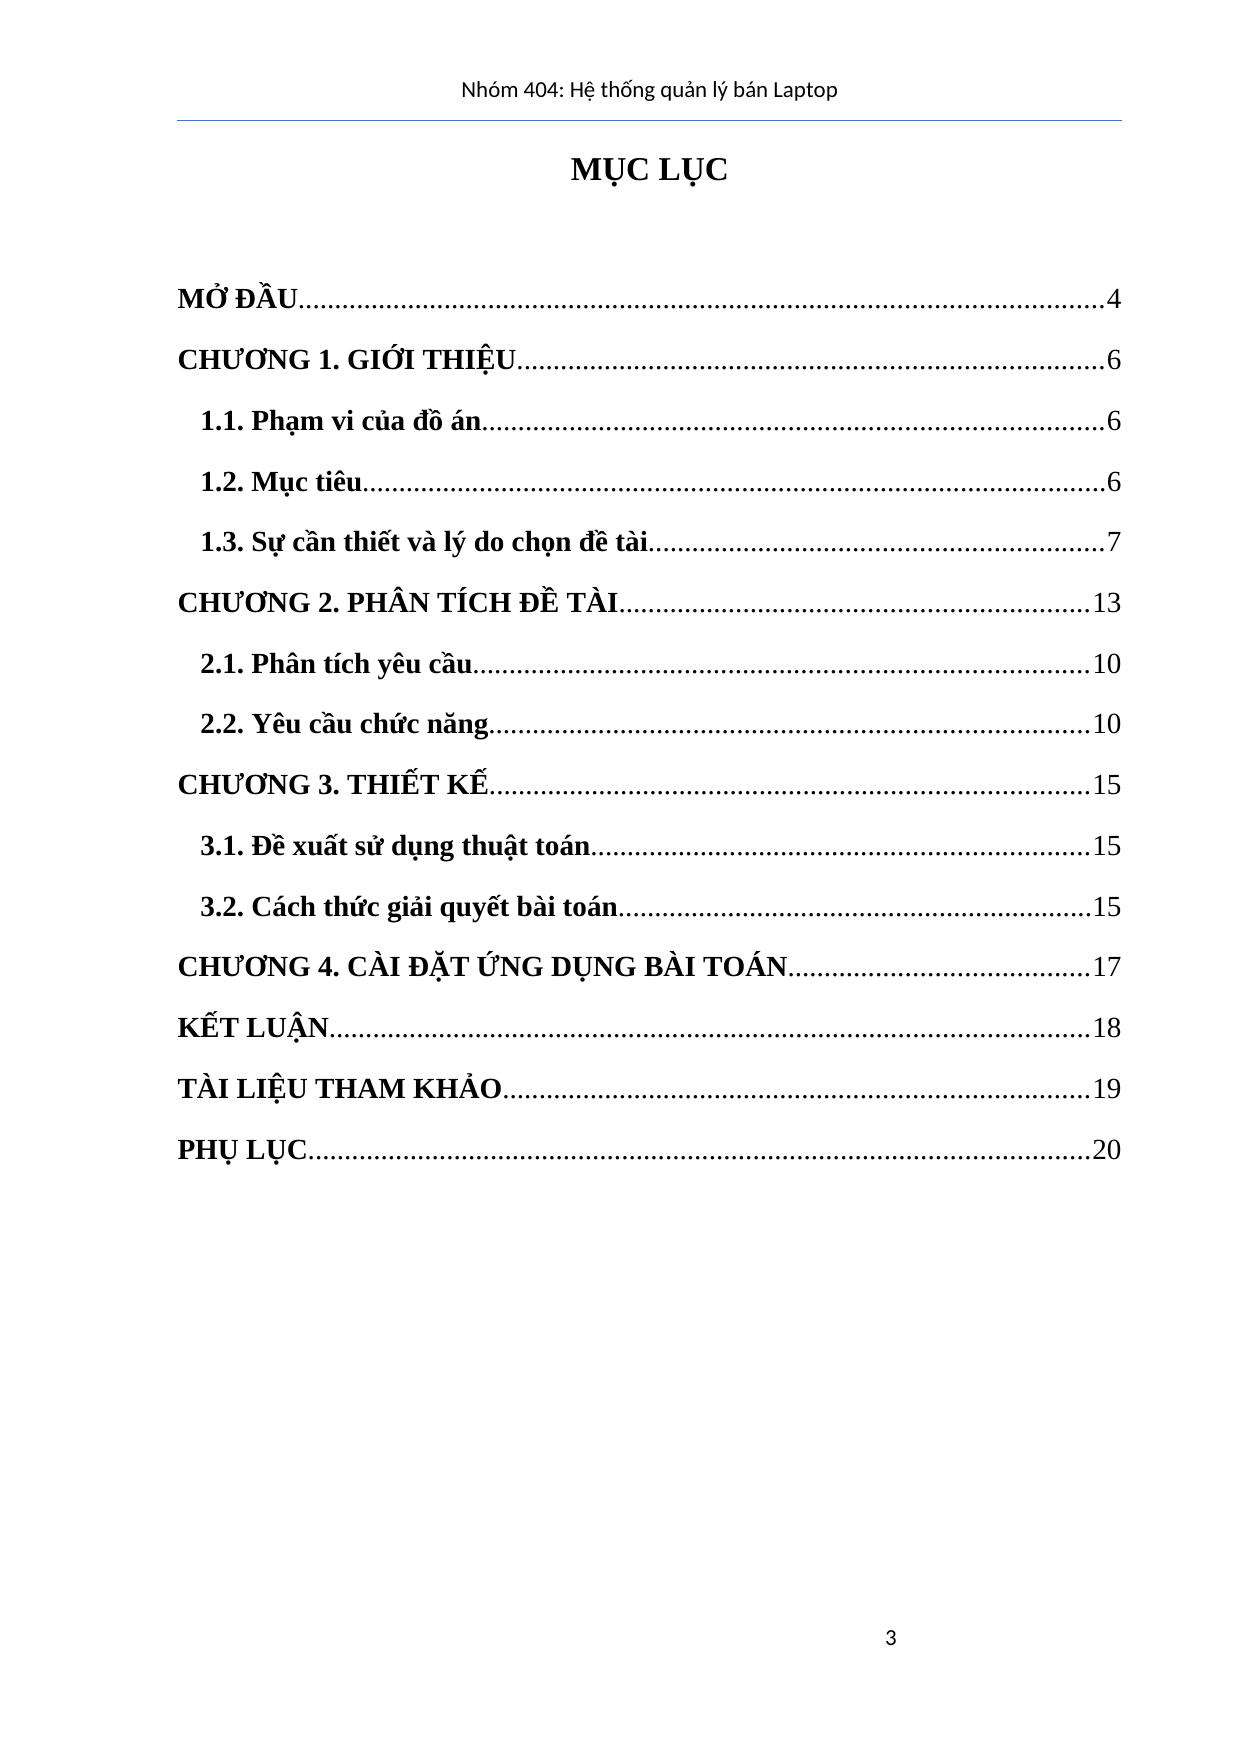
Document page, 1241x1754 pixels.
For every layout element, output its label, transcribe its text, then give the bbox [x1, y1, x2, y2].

text MỤC LỤC [177, 149, 1122, 187]
